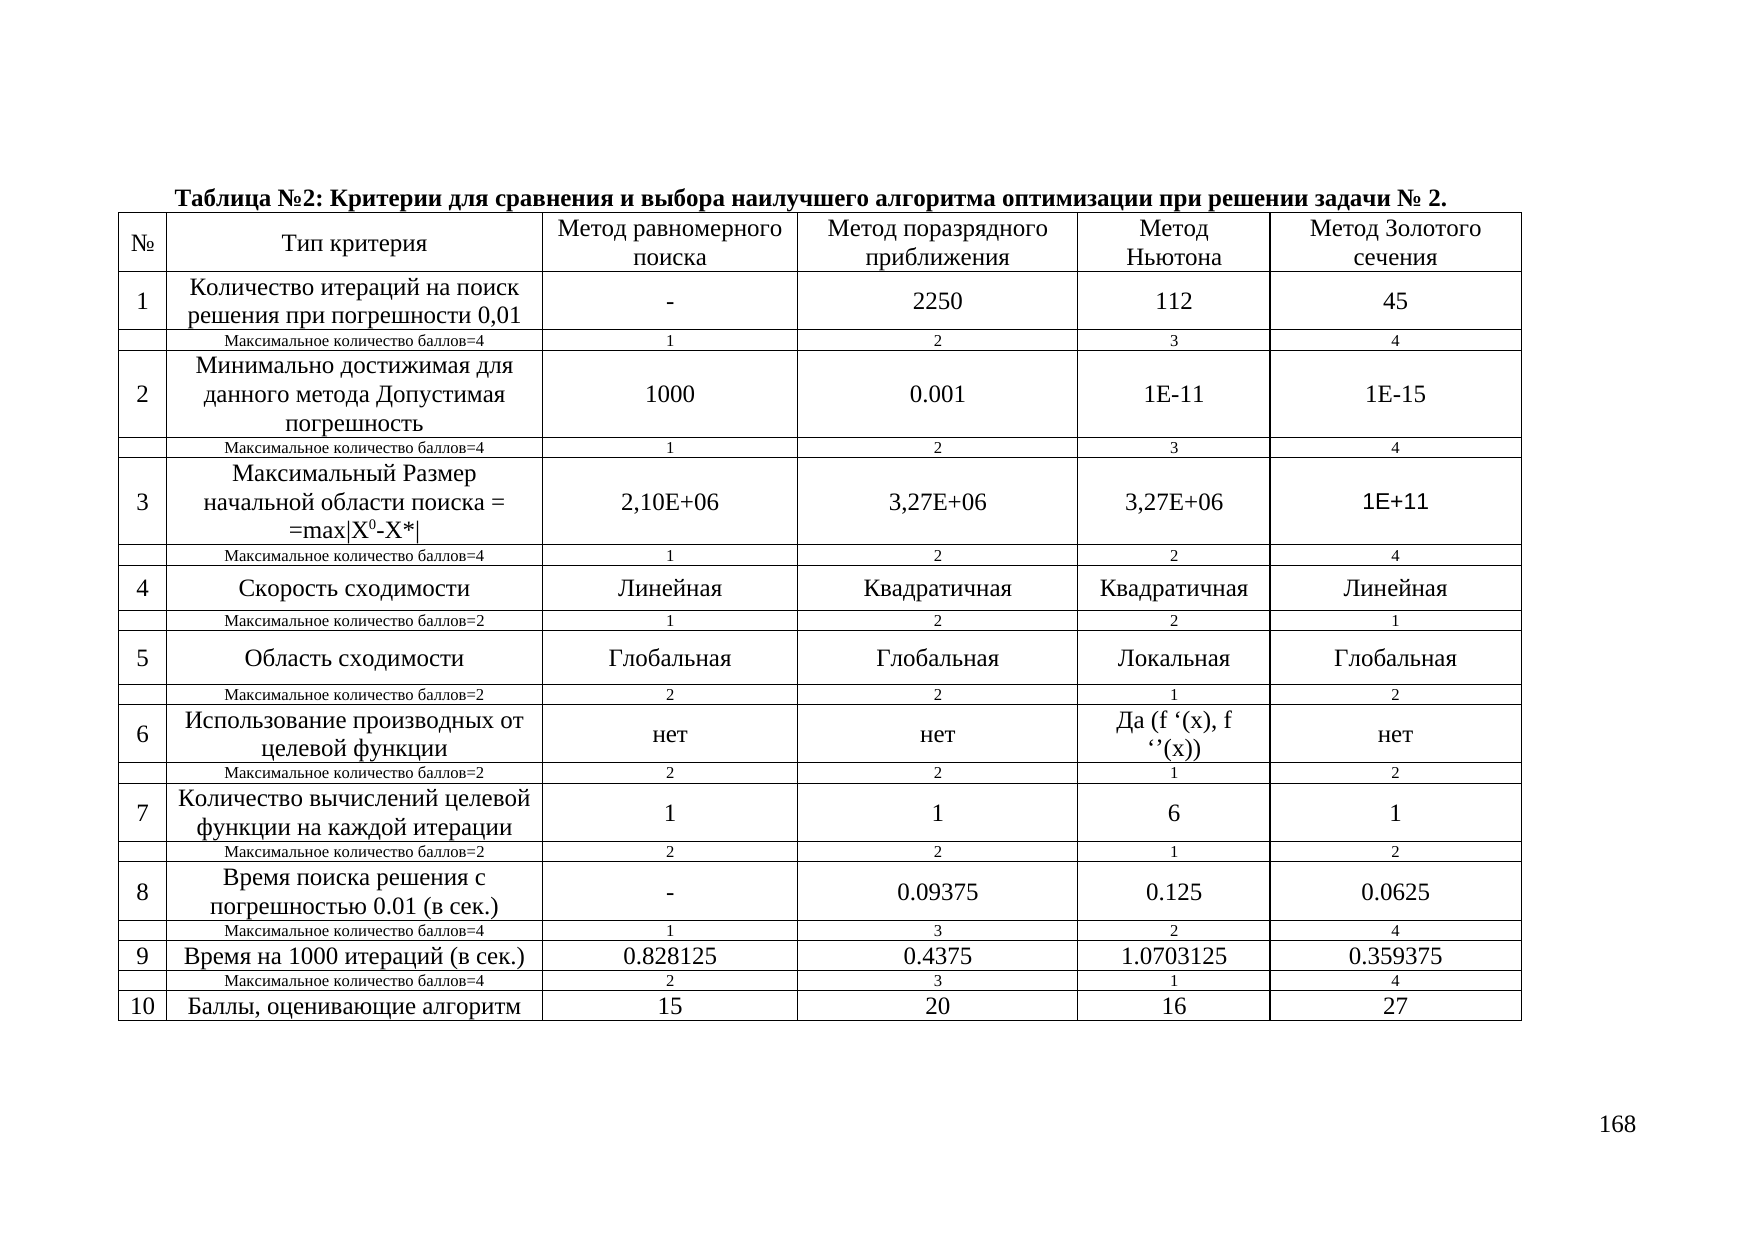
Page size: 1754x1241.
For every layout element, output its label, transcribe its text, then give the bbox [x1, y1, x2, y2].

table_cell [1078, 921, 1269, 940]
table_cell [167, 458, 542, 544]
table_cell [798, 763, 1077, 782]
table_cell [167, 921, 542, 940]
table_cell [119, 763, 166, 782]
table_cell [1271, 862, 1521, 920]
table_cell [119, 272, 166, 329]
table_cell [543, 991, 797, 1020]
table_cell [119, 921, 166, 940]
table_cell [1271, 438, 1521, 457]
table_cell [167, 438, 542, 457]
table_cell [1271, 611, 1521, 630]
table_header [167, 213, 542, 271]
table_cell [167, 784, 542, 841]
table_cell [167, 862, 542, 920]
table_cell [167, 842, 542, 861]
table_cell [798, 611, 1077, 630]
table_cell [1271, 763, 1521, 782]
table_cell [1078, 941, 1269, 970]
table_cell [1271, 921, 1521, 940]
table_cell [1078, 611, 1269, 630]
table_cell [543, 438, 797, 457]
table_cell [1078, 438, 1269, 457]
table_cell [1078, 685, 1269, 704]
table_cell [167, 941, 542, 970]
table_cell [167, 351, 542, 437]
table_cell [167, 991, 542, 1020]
text Таблица №2: Критерии для сравнения и выбора наилучшего алгоритма оптимизации при решении задачи № 2. [174, 183, 1636, 212]
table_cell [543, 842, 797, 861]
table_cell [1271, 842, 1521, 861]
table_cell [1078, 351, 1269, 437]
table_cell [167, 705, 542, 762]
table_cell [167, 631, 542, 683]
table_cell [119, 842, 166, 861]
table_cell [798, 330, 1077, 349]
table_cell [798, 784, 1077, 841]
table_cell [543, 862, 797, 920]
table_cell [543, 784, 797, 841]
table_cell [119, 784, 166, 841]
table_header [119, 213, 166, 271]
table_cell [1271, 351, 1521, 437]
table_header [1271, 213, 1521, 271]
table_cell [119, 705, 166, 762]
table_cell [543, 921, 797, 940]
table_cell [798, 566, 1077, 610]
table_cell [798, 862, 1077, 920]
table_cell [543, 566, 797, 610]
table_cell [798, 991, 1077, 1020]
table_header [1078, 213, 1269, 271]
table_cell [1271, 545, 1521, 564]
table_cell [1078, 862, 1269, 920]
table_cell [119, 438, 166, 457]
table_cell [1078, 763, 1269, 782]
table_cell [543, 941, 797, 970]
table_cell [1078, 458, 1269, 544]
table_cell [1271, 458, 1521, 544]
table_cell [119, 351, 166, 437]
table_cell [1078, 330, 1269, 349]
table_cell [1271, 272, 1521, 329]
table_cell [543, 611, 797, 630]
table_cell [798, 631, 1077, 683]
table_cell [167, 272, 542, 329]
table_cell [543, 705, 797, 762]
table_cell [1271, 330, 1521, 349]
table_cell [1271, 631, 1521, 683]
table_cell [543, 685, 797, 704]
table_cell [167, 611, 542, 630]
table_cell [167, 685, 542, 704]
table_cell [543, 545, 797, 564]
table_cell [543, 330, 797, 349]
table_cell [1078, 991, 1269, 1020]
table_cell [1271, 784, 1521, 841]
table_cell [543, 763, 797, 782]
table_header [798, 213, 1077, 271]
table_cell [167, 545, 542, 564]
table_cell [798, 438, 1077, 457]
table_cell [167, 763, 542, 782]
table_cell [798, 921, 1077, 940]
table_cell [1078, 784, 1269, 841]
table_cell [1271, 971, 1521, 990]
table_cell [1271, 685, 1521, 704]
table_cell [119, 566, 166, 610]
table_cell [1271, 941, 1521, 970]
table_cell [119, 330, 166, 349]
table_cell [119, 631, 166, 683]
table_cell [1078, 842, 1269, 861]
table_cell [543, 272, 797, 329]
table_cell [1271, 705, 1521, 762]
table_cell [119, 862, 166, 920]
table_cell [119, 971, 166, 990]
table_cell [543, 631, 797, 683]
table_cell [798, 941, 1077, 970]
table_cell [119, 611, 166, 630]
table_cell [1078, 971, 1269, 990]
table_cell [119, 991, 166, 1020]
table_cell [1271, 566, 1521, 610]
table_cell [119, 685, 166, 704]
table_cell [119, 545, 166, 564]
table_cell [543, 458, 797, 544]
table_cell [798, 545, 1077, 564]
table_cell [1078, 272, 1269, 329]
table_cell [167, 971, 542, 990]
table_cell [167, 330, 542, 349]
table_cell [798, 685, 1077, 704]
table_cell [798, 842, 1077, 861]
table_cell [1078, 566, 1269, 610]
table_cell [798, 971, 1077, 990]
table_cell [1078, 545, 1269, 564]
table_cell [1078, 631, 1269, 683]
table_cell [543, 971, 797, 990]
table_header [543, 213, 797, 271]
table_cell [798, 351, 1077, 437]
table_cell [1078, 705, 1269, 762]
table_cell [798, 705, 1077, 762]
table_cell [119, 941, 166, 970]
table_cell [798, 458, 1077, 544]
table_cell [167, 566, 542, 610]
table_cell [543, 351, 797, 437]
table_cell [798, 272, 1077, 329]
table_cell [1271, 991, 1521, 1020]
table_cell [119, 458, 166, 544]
